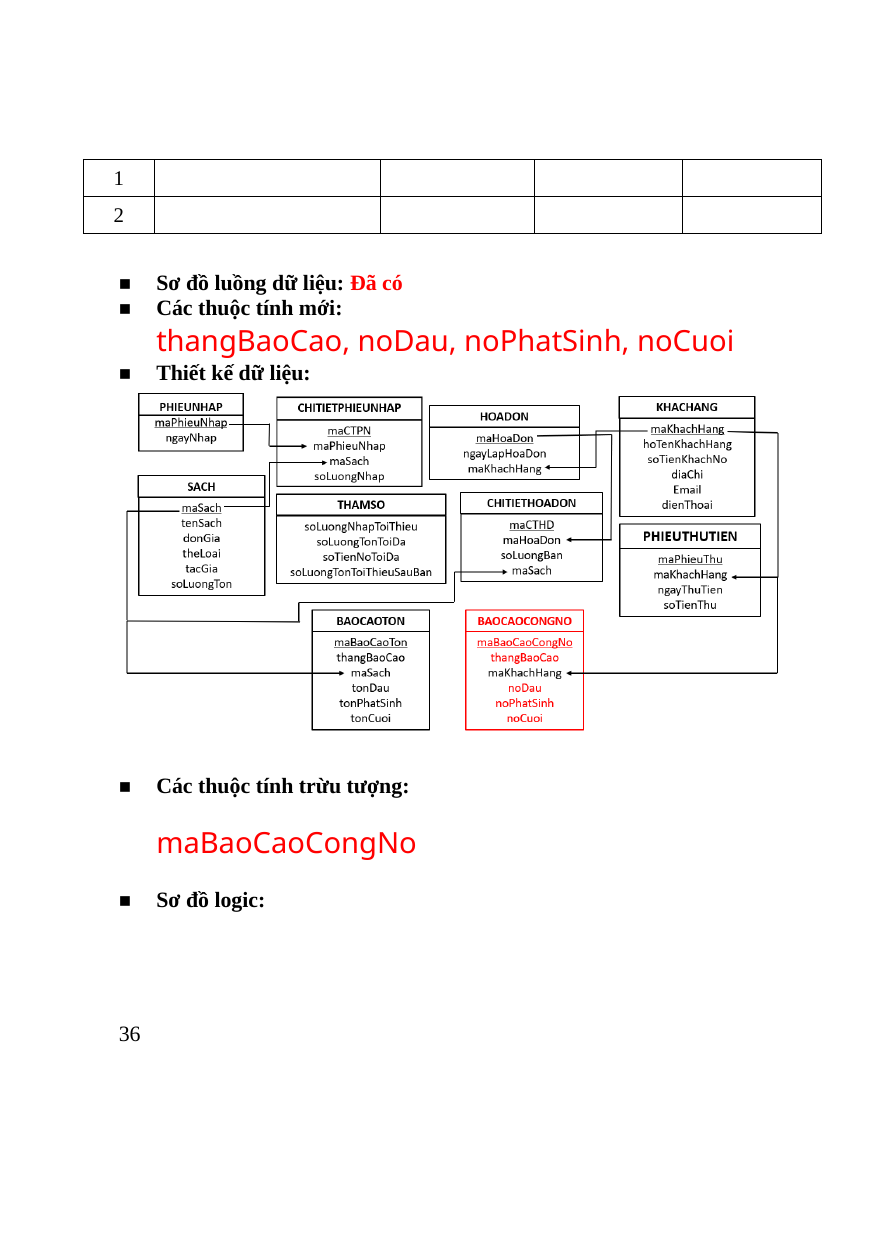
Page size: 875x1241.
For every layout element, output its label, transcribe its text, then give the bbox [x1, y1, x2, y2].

table_cell [155, 160, 380, 196]
table_cell [535, 197, 682, 233]
picture [118, 385, 786, 736]
table_cell 2 [84, 197, 154, 233]
table_cell [381, 197, 534, 233]
list Sơ đồ luồng dữ liệu: Đã có [118, 270, 786, 295]
list Các thuộc tính trừu tượng: [118, 773, 786, 798]
list Sơ đồ logic: [118, 887, 786, 913]
list Các thuộc tính mới: [118, 295, 786, 320]
list Thiết kế dữ liệu: [118, 360, 786, 385]
table_cell [381, 160, 534, 196]
table_cell [535, 160, 682, 196]
table_cell 1 [84, 160, 154, 196]
table_cell [683, 160, 821, 196]
list maBaoCaoCongNo [156, 823, 786, 862]
table_cell [683, 197, 821, 233]
table_cell [155, 197, 380, 233]
list thangBaoCao, noDau, noPhatSinh, noCuoi [156, 320, 786, 360]
